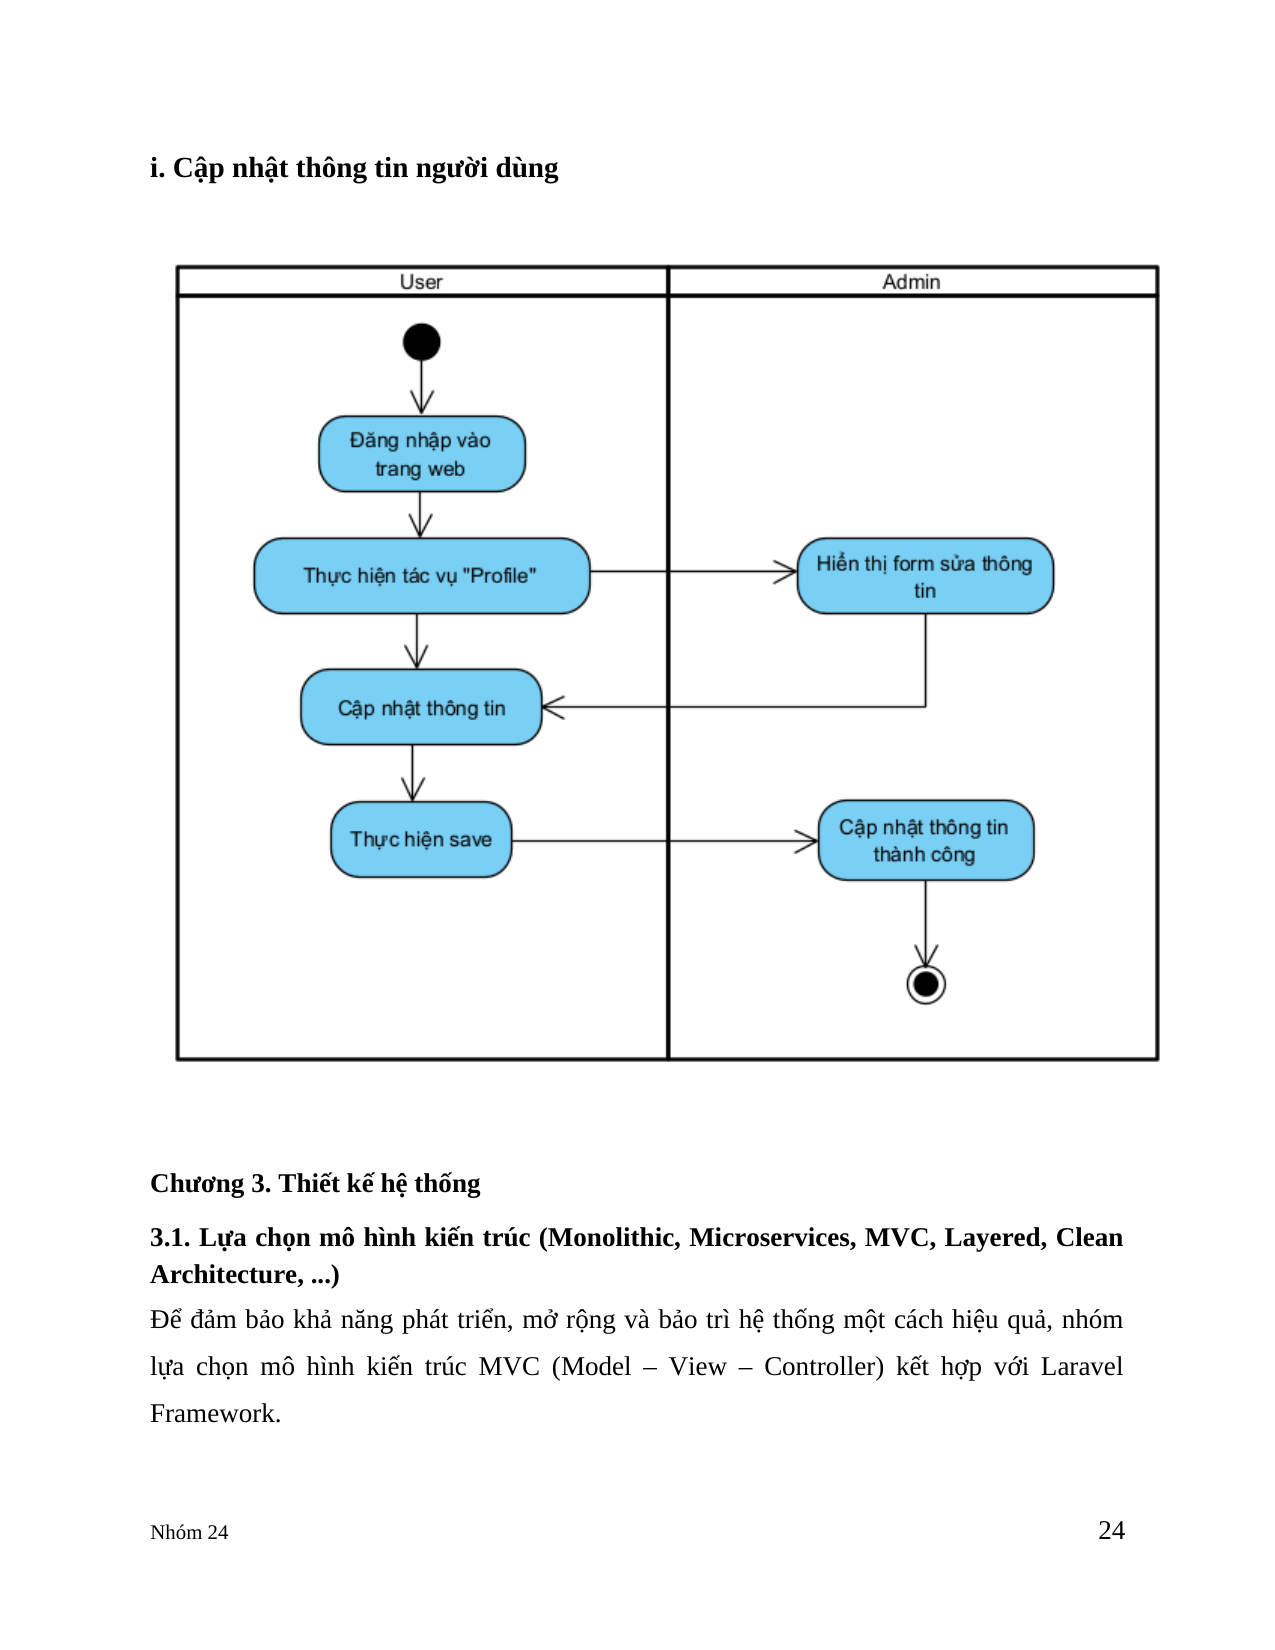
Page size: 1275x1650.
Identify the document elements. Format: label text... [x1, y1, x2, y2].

picture [150, 242, 1183, 1080]
subtitle Chương 3. Thiết kế hệ thống [150, 1167, 1125, 1198]
text Để đảm bảo khả năng phát triển, mở rộng và bảo trì hệ thống một cách hiệu quả, nhóm lựa chọn mô hình kiến trúc MVC (Model – View – Controller) kết hợp với Laravel Framework. [150, 1304, 1125, 1428]
subtitle i. Cập nhật thông tin người dùng [150, 150, 1125, 183]
subtitle 3.1. Lựa chọn mô hình kiến trúc (Monolithic, Microservices, MVC, Layered, Clean Architecture, ...) [150, 1221, 1125, 1289]
